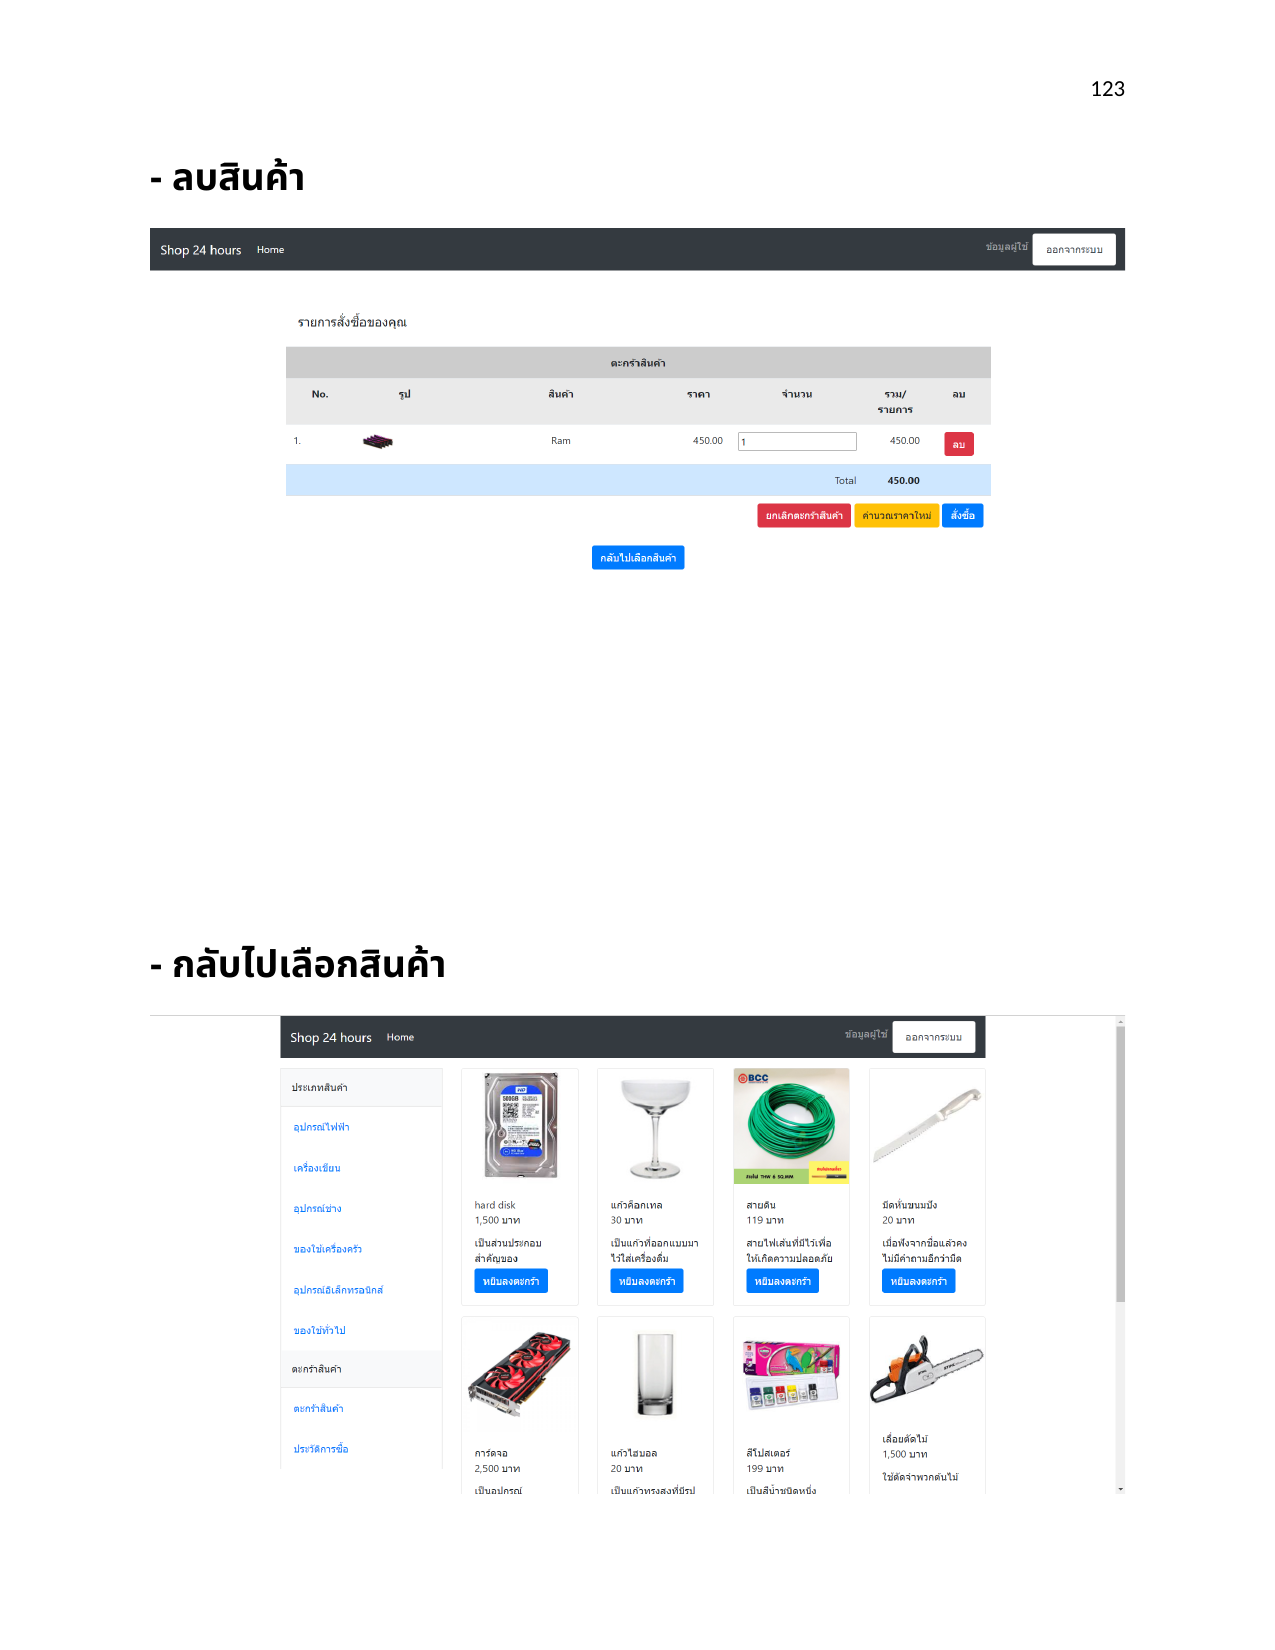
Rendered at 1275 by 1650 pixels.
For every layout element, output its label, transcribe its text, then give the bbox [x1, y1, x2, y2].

text - กลับไปเลือกสินค้า [150, 938, 1125, 994]
picture [150, 228, 1125, 704]
picture [150, 1015, 1125, 1494]
text - ลบสินค้า [150, 150, 1125, 207]
